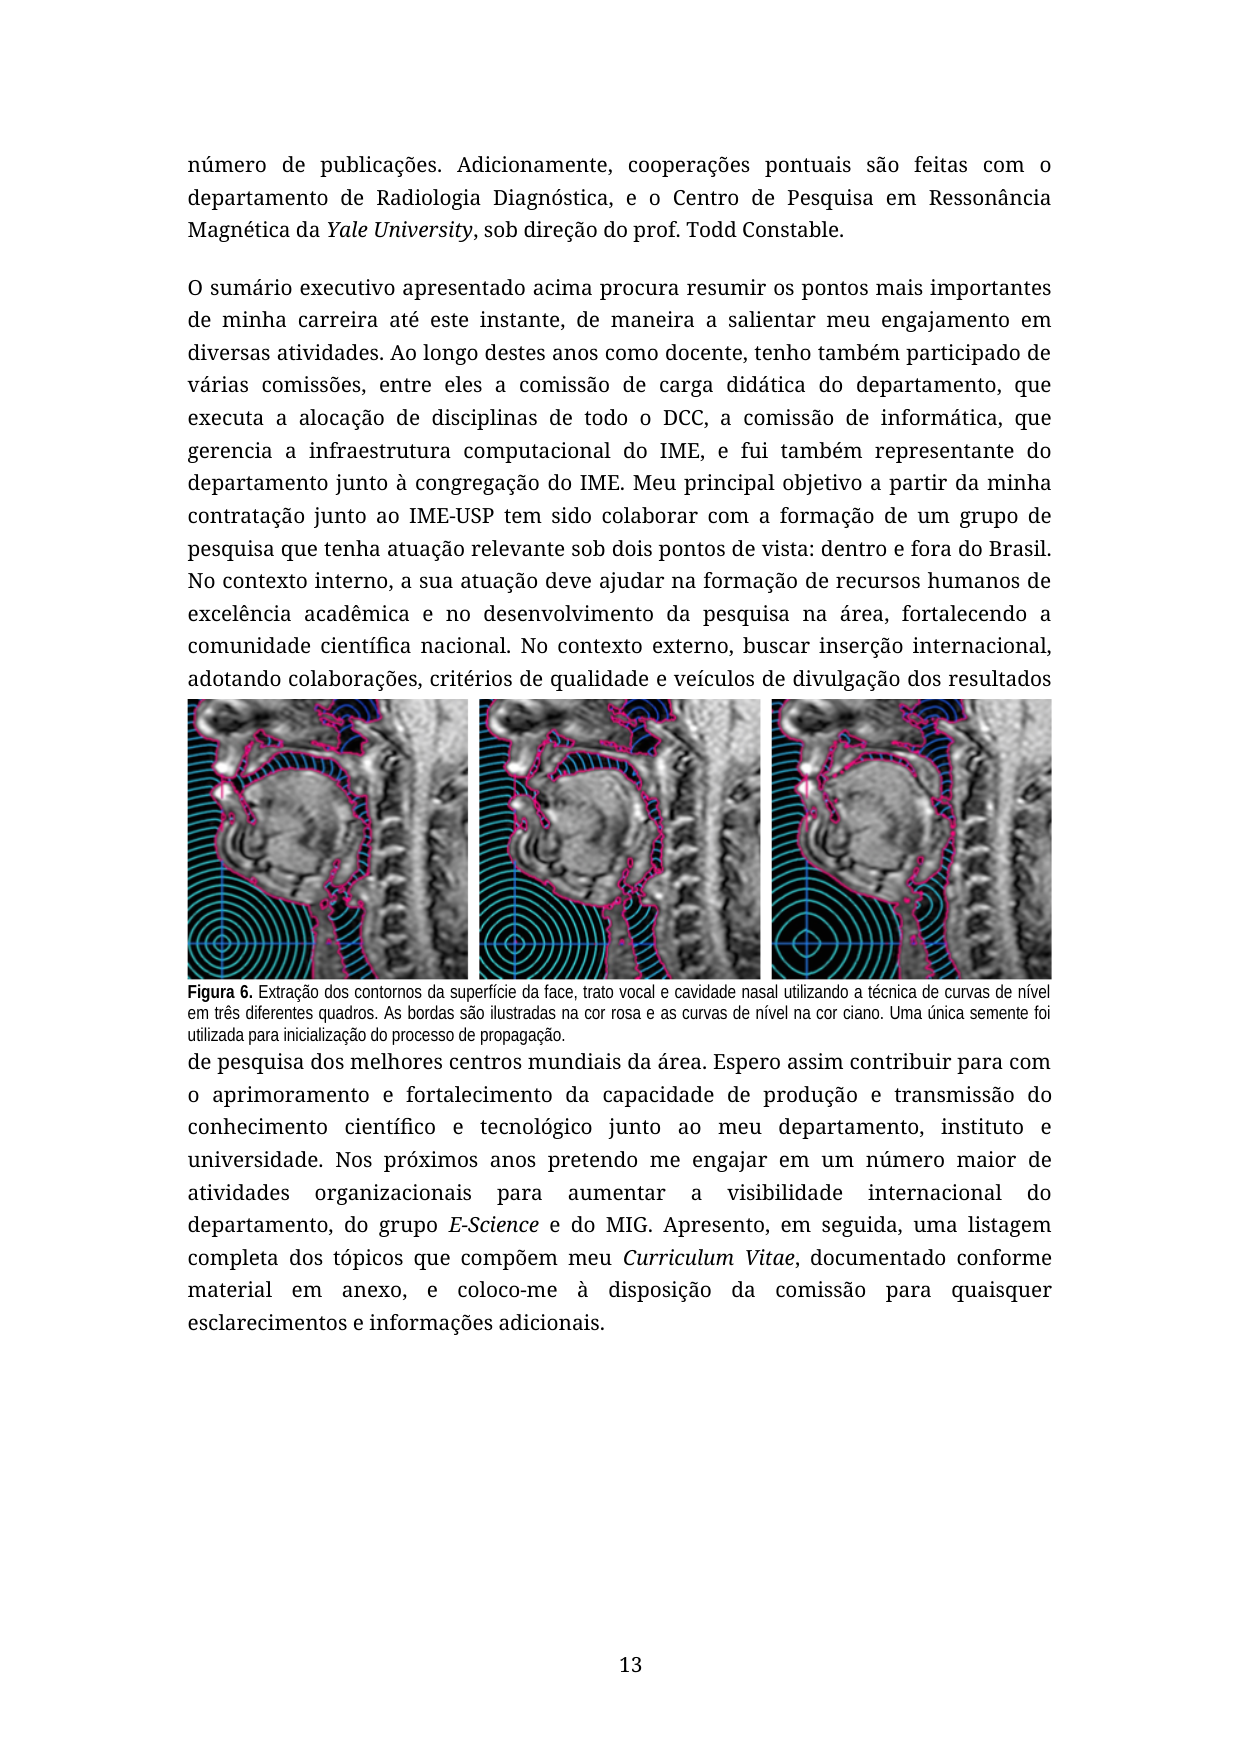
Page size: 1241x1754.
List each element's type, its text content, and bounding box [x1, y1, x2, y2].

text O sumário executivo apresentado acima procura resumir os pontos mais importantes de minha carreira até este instante, de maneira a salientar meu engajamento em diversas atividades. Ao longo destes anos como docente, tenho também participado de várias comissões, entre eles a comissão de carga didática do departamento, que executa a alocação de disciplinas de todo o DCC, a comissão de informática, que gerencia a infraestrutura computacional do IME, e fui também representante do departamento junto à congregação do IME. Meu principal objetivo a partir da minha contratação junto ao IME-USP tem sido colaborar com a formação de um grupo de pesquisa que tenha atuação relevante sob dois pontos de vista: dentro e fora do Brasil. No contexto interno, a sua atuação deve ajudar na formação de recursos humanos de excelência acadêmica e no desenvolvimento da pesquisa na área, fortalecendo a comunidade científica nacional. No contexto externo, buscar inserção internacional, adotando colaborações, critérios de qualidade e veículos de divulgação dos resultados de pesquisa dos melhores centros mundiais da área. Espero assim contribuir para com o aprimoramento e fortalecimento da capacidade de produção e transmissão do conhecimento científico e tecnológico junto ao meu departamento, instituto e universidade. Nos próximos anos pretendo me engajar em um número maior de atividades organizacionais para aumentar a visibilidade internacional do departamento, do grupo E-Science e do MIG. Apresento, em seguida, uma listagem completa dos tópicos que compõem meu Curriculum Vitae, documentado conforme material em anexo, e coloco-me à disposição da comissão para quaisquer esclarecimentos e informações adicionais. [187, 273, 1053, 699]
text O sumário executivo apresentado acima procura resumir os pontos mais importantes de minha carreira até este instante, de maneira a salientar meu engajamento em diversas atividades. Ao longo destes anos como docente, tenho também participado de várias comissões, entre eles a comissão de carga didática do departamento, que executa a alocação de disciplinas de todo o DCC, a comissão de informática, que gerencia a infraestrutura computacional do IME, e fui também representante do departamento junto à congregação do IME. Meu principal objetivo a partir da minha contratação junto ao IME-USP tem sido colaborar com a formação de um grupo de pesquisa que tenha atuação relevante sob dois pontos de vista: dentro e fora do Brasil. No contexto interno, a sua atuação deve ajudar na formação de recursos humanos de excelência acadêmica e no desenvolvimento da pesquisa na área, fortalecendo a comunidade científica nacional. No contexto externo, buscar inserção internacional, adotando colaborações, critérios de qualidade e veículos de divulgação dos resultados de pesquisa dos melhores centros mundiais da área. Espero assim contribuir para com o aprimoramento e fortalecimento da capacidade de produção e transmissão do conhecimento científico e tecnológico junto ao meu departamento, instituto e universidade. Nos próximos anos pretendo me engajar em um número maior de atividades organizacionais para aumentar a visibilidade internacional do departamento, do grupo E-Science e do MIG. Apresento, em seguida, uma listagem completa dos tópicos que compõem meu Curriculum Vitae, documentado conforme material em anexo, e coloco-me à disposição da comissão para quaisquer esclarecimentos e informações adicionais. [187, 1046, 1053, 1336]
picture [187, 699, 1053, 980]
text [187, 150, 1053, 244]
